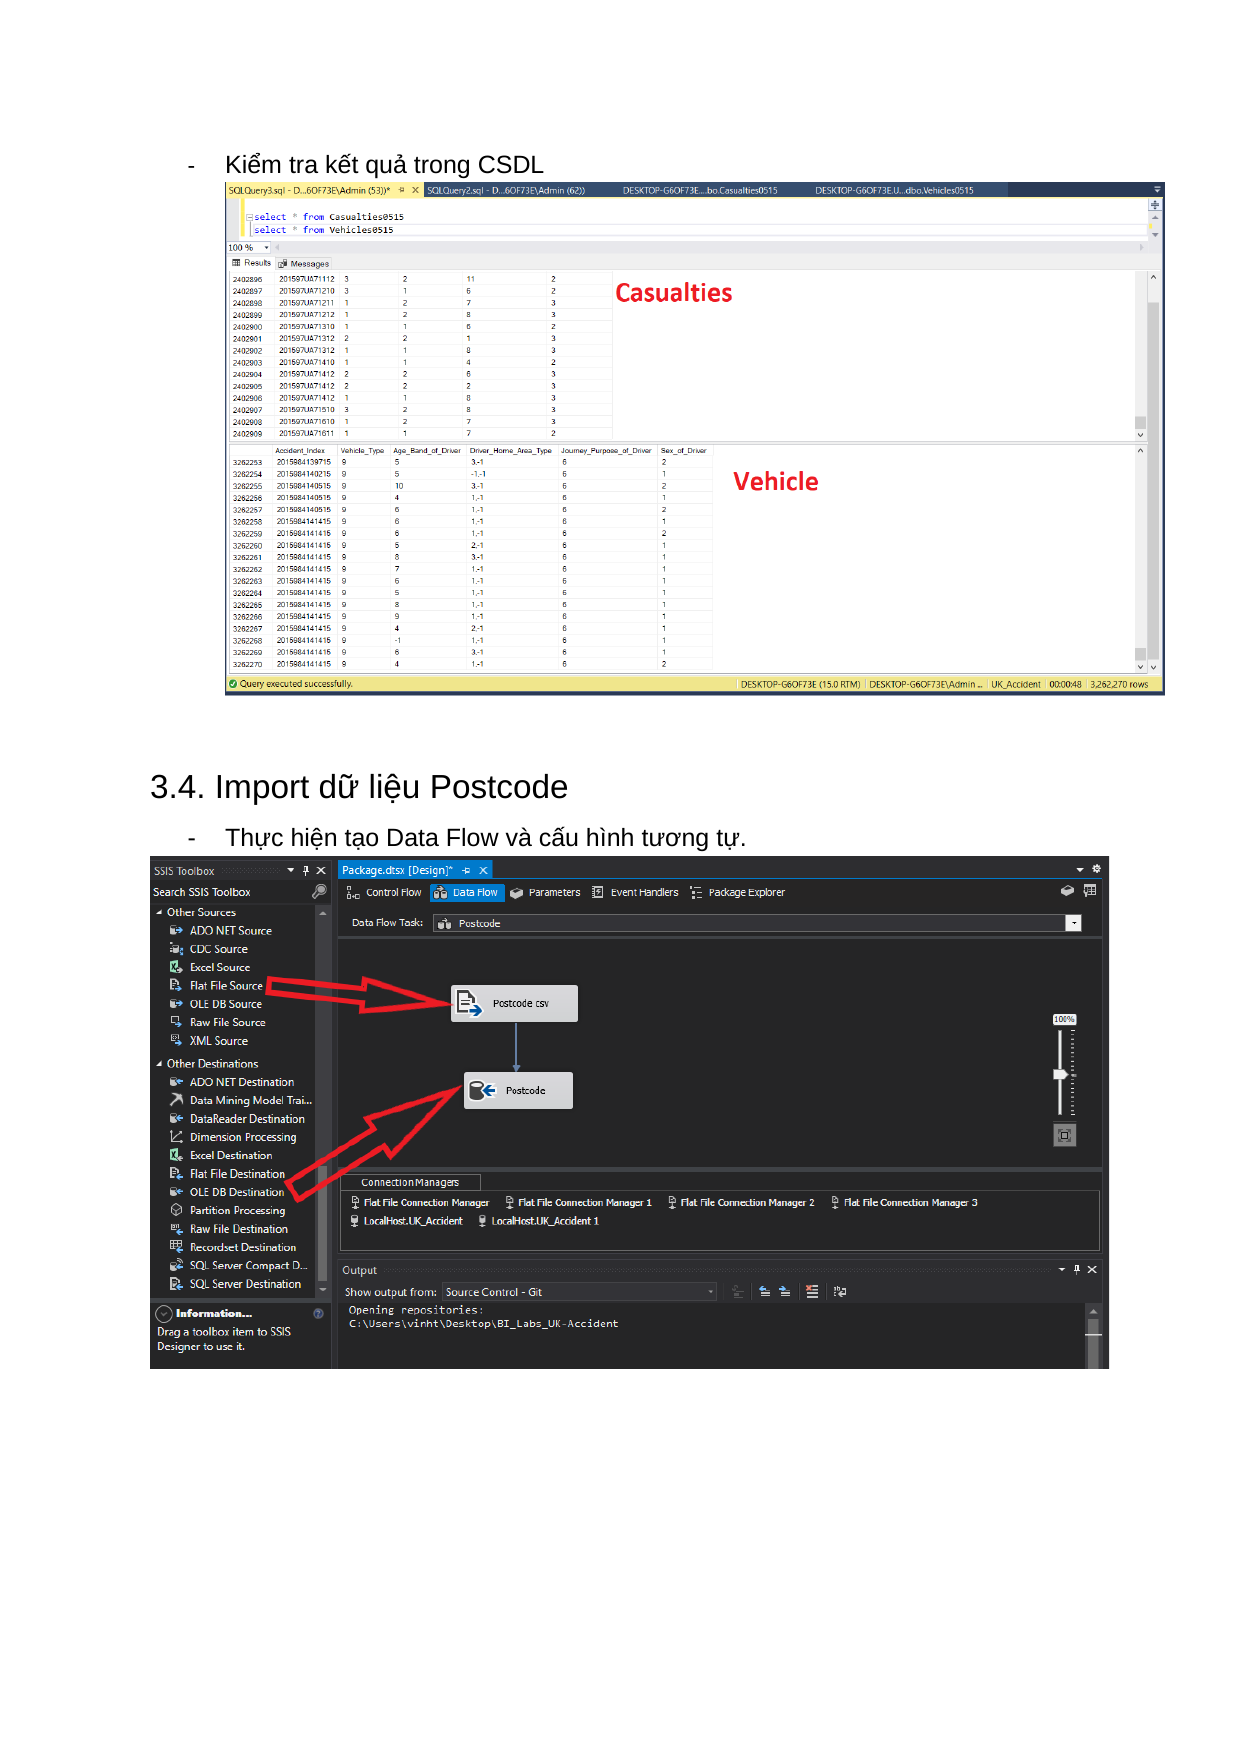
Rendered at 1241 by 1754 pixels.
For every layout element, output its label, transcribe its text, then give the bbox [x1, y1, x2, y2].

picture [225, 182, 1166, 696]
subtitle 3.4. Import dữ liệu Postcode [150, 767, 1109, 805]
picture [150, 856, 1110, 1369]
list Thực hiện tạo Data Flow và cấu hình tương tự. [187, 823, 1109, 852]
